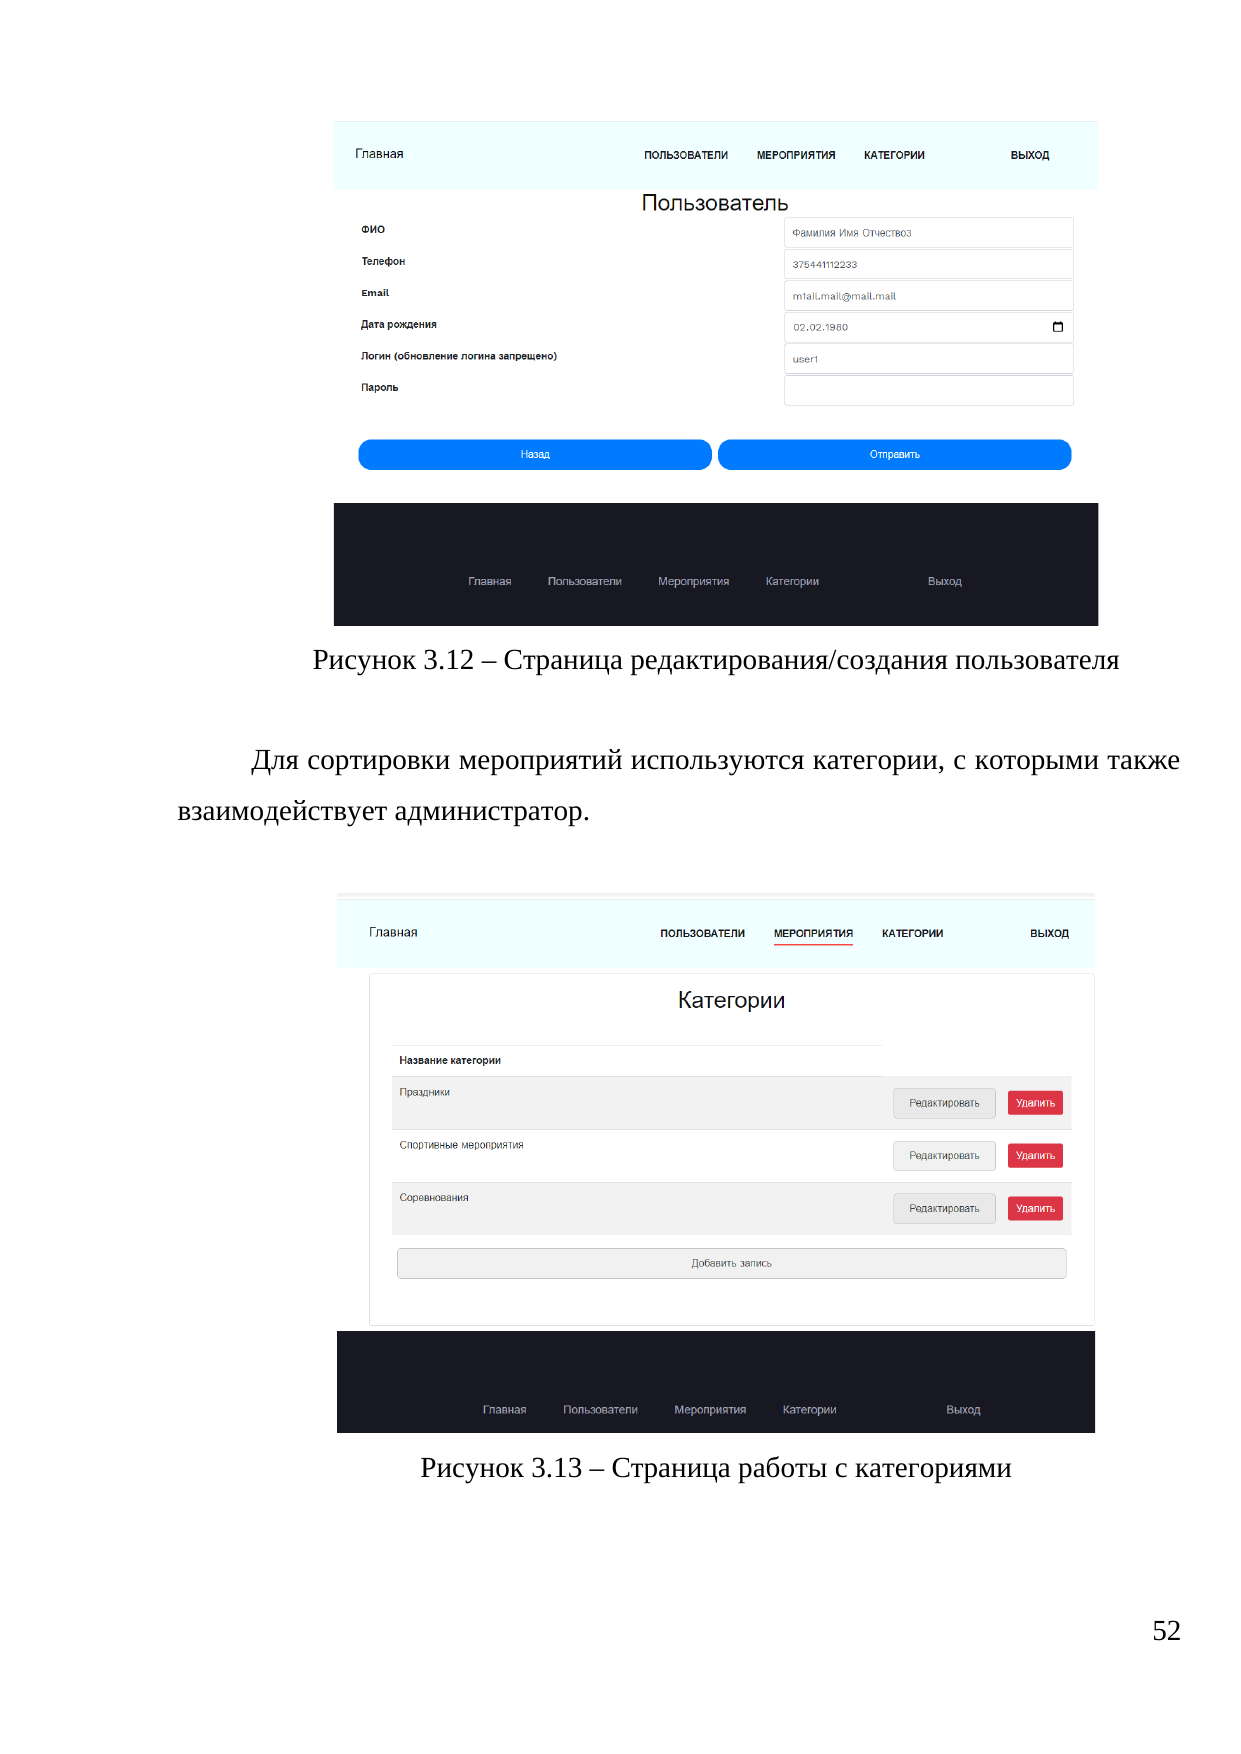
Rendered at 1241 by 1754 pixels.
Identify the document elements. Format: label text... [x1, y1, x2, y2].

text Для сортировки мероприятий используются категории, с которыми также взаимодействует администратор. [177, 742, 1181, 826]
picture [337, 893, 1096, 1433]
text Рисунок 3.12 – Страница редактирования/создания пользователя [177, 642, 1181, 675]
text Рисунок 3.13 – Страница работы с категориями [177, 1450, 1181, 1483]
picture [333, 118, 1099, 626]
